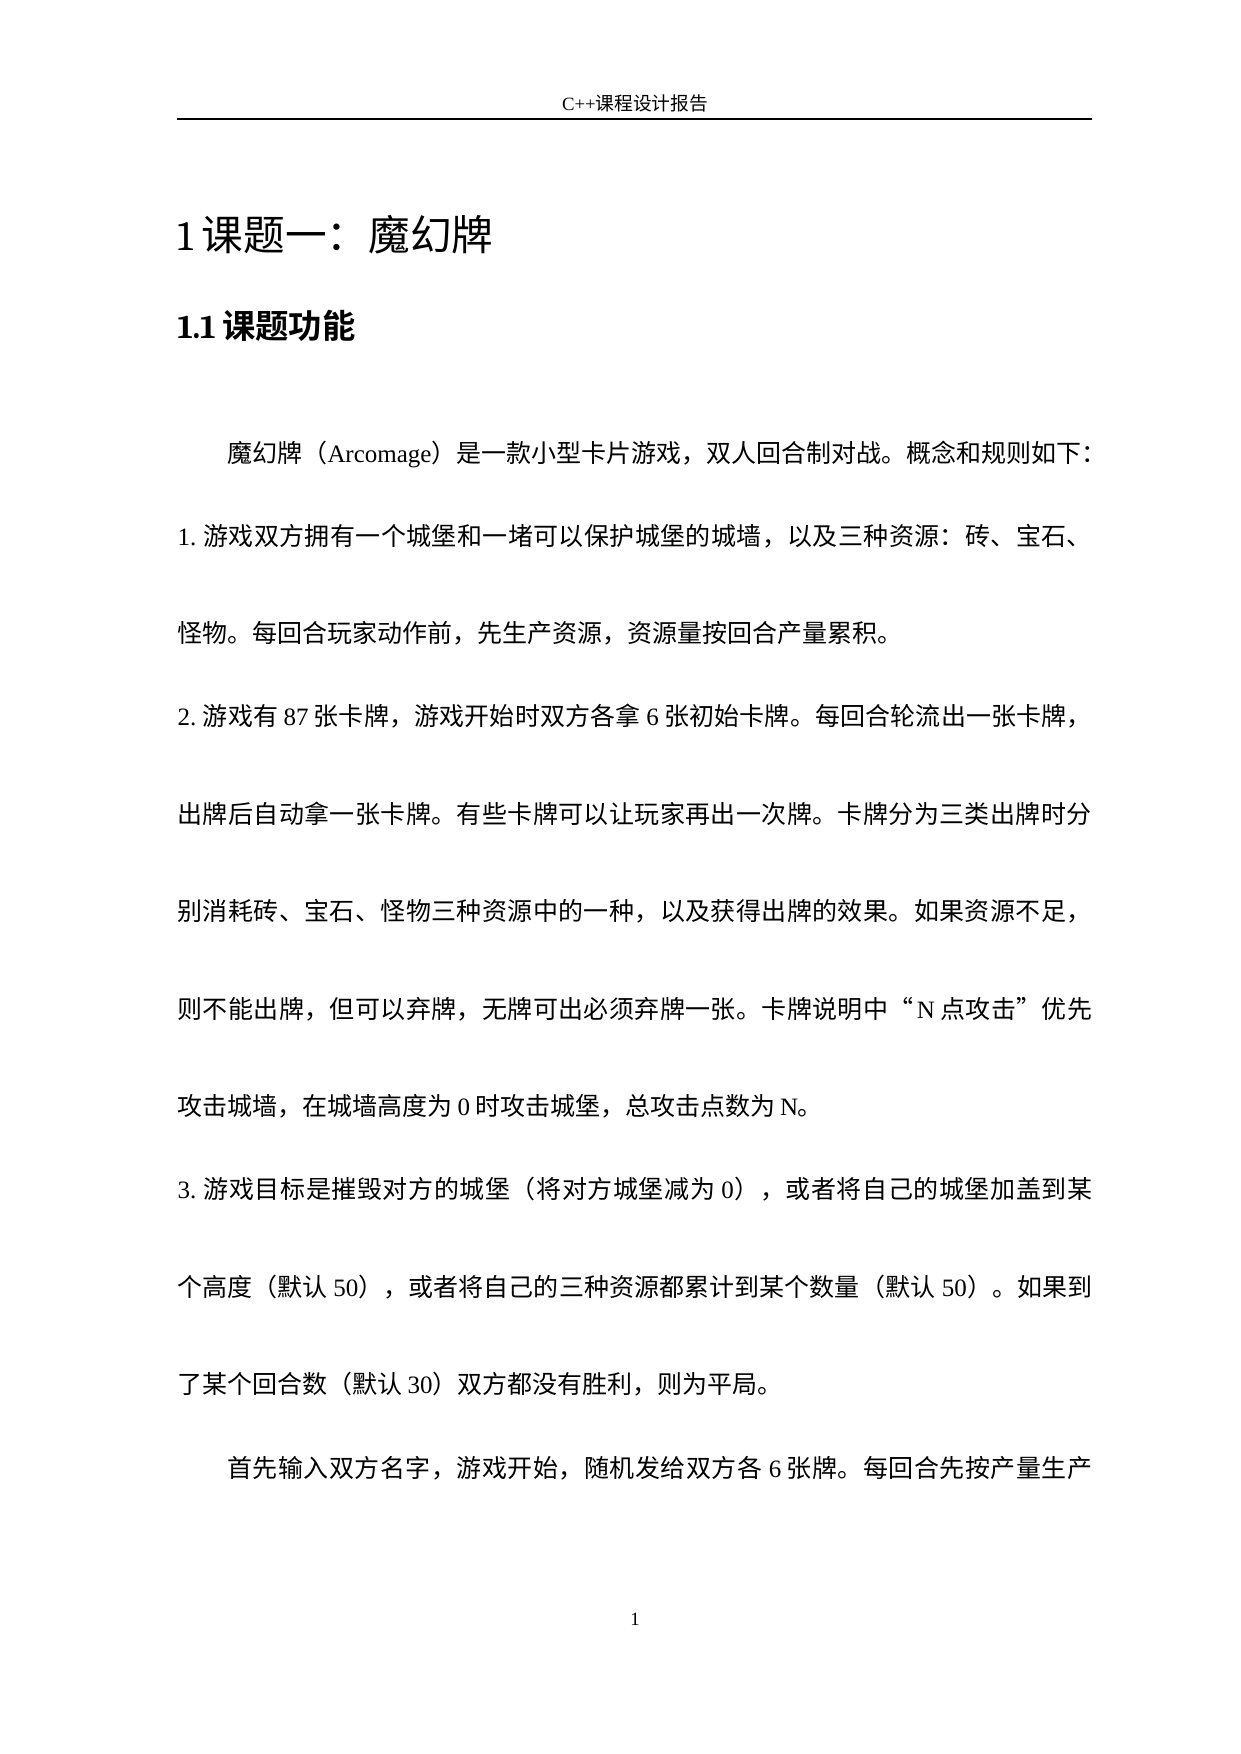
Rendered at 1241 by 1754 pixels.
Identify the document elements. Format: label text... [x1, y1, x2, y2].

text 3. 游戏目标是摧毁对方的城堡（将对方城堡减为0），或者将自己的城堡加盖到某个高度（默认50），或者将自己的三种资源都累计到某个数量（默认50）。如果到了某个回合数（默认30）双方都没有胜利，则为平局。 [177, 1156, 1092, 1416]
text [177, 1434, 1092, 1499]
text 魔幻牌（Arcomage）是一款小型卡片游戏，双人回合制对战。概念和规则如下： [177, 419, 1092, 484]
text 1. 游戏双方拥有一个城堡和一堵可以保护城堡的城墙，以及三种资源：砖、宝石、怪物。每回合玩家动作前，先生产资源，资源量按回合产量累积。 [177, 502, 1092, 664]
text 2. 游戏有87张卡牌，游戏开始时双方各拿6张初始卡牌。每回合轮流出一张卡牌，出牌后自动拿一张卡牌。有些卡牌可以让玩家再出一次牌。卡牌分为三类出牌时分别消耗砖、宝石、怪物三种资源中的一种，以及获得出牌的效果。如果资源不足，则不能出牌，但可以弃牌，无牌可出必须弃牌一张。卡牌说明中“N点攻击”优先攻击城墙，在城墙高度为0时攻击城堡，总攻击点数为N。 [177, 682, 1092, 1137]
subtitle 1 课题一：魔幻牌 [177, 199, 1092, 264]
subtitle 1.1课题功能 [177, 292, 1092, 357]
